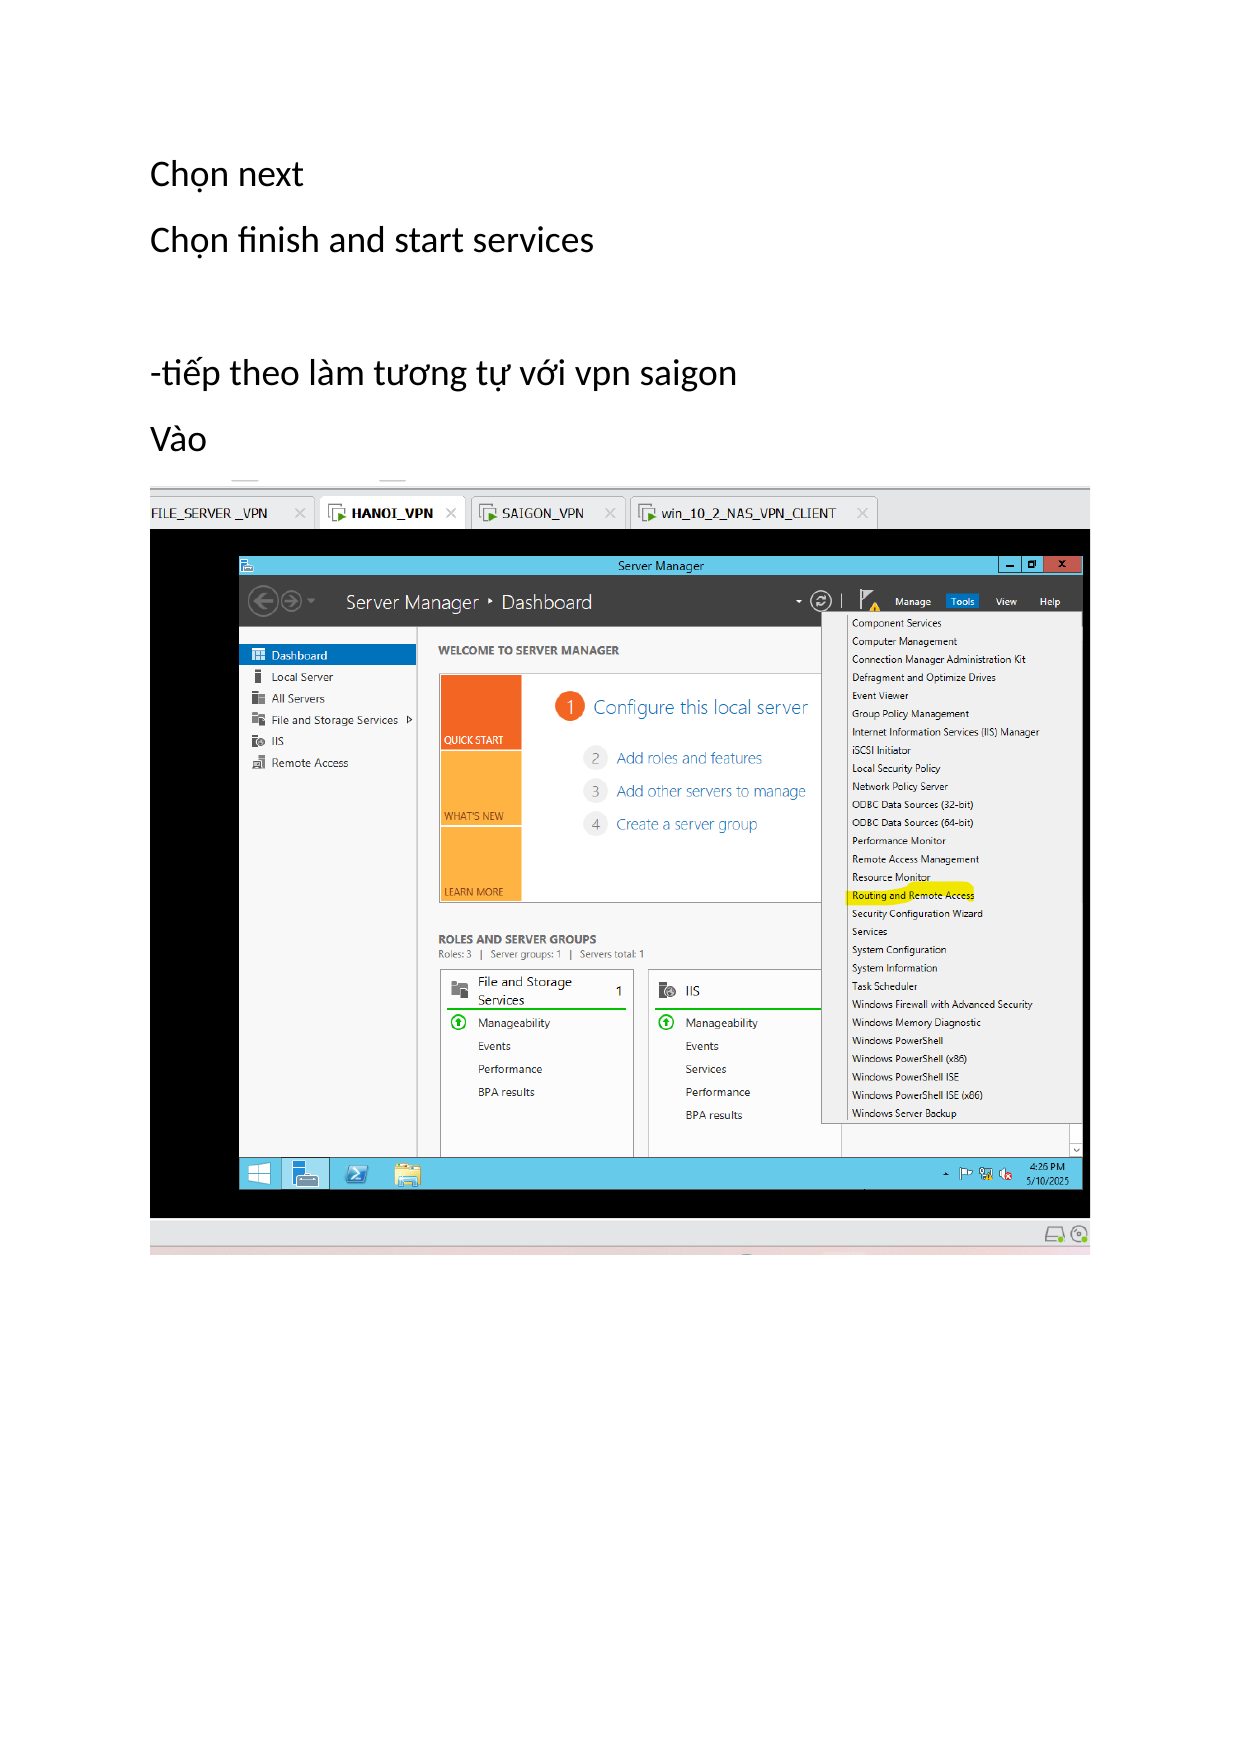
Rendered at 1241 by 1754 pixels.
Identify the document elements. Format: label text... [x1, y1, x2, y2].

text Chọn finish and start services [150, 216, 1090, 262]
text -tiếp theo làm tương tự với vpn saigon [150, 348, 1090, 394]
text Chọn next [150, 150, 1090, 196]
text Vào [150, 414, 1090, 460]
picture [150, 480, 1091, 1255]
